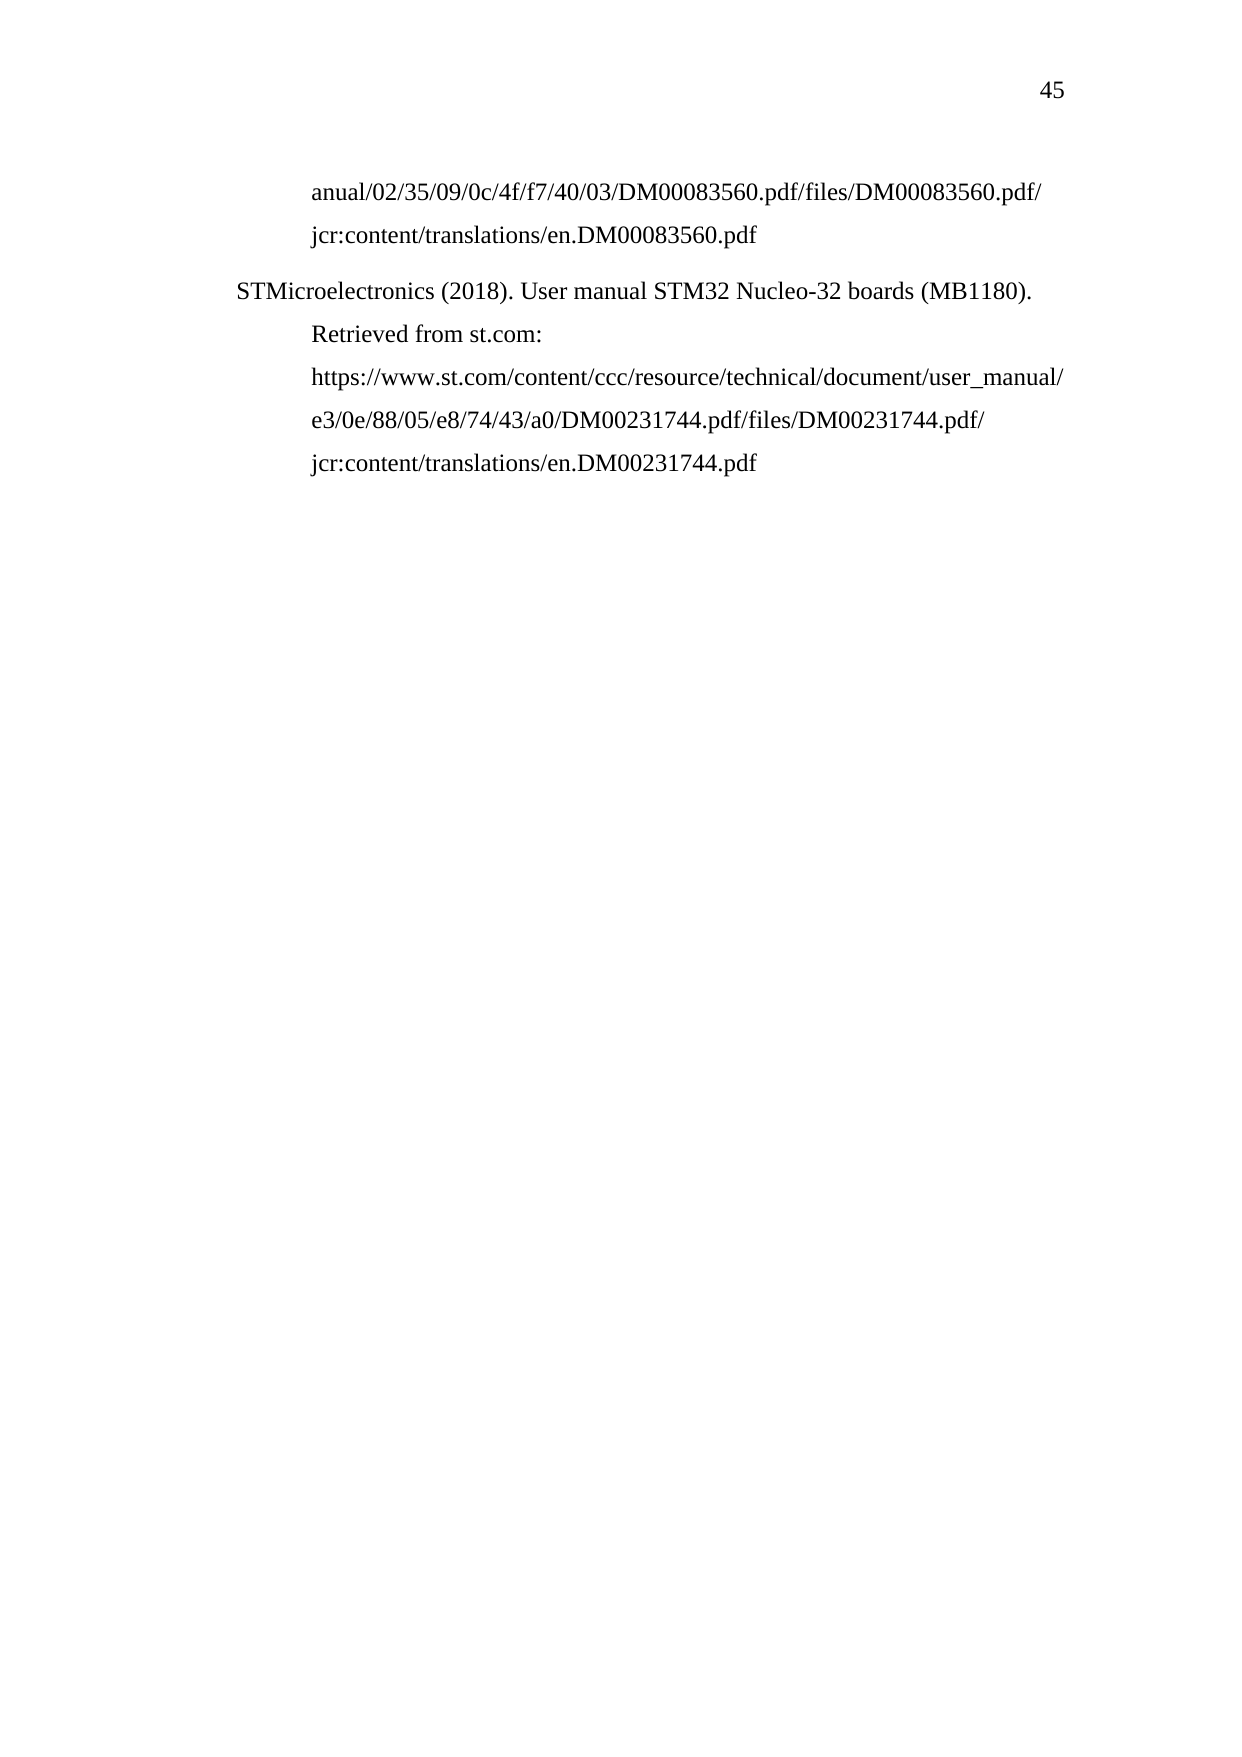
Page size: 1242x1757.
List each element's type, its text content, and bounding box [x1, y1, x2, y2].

text STMicroelectronics (2018). User manual STM32 Nucleo-32 boards (MB1180). Retrieved from st.com: https://www.st.com/content/ccc/resource/technical/document/user_manual/e3/0e/88/05/e8/74/43/a0/DM00231744.pdf/files/DM00231744.pdf/jcr:content/translations/en.DM00231744.pdf [236, 276, 1064, 477]
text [236, 177, 1064, 249]
